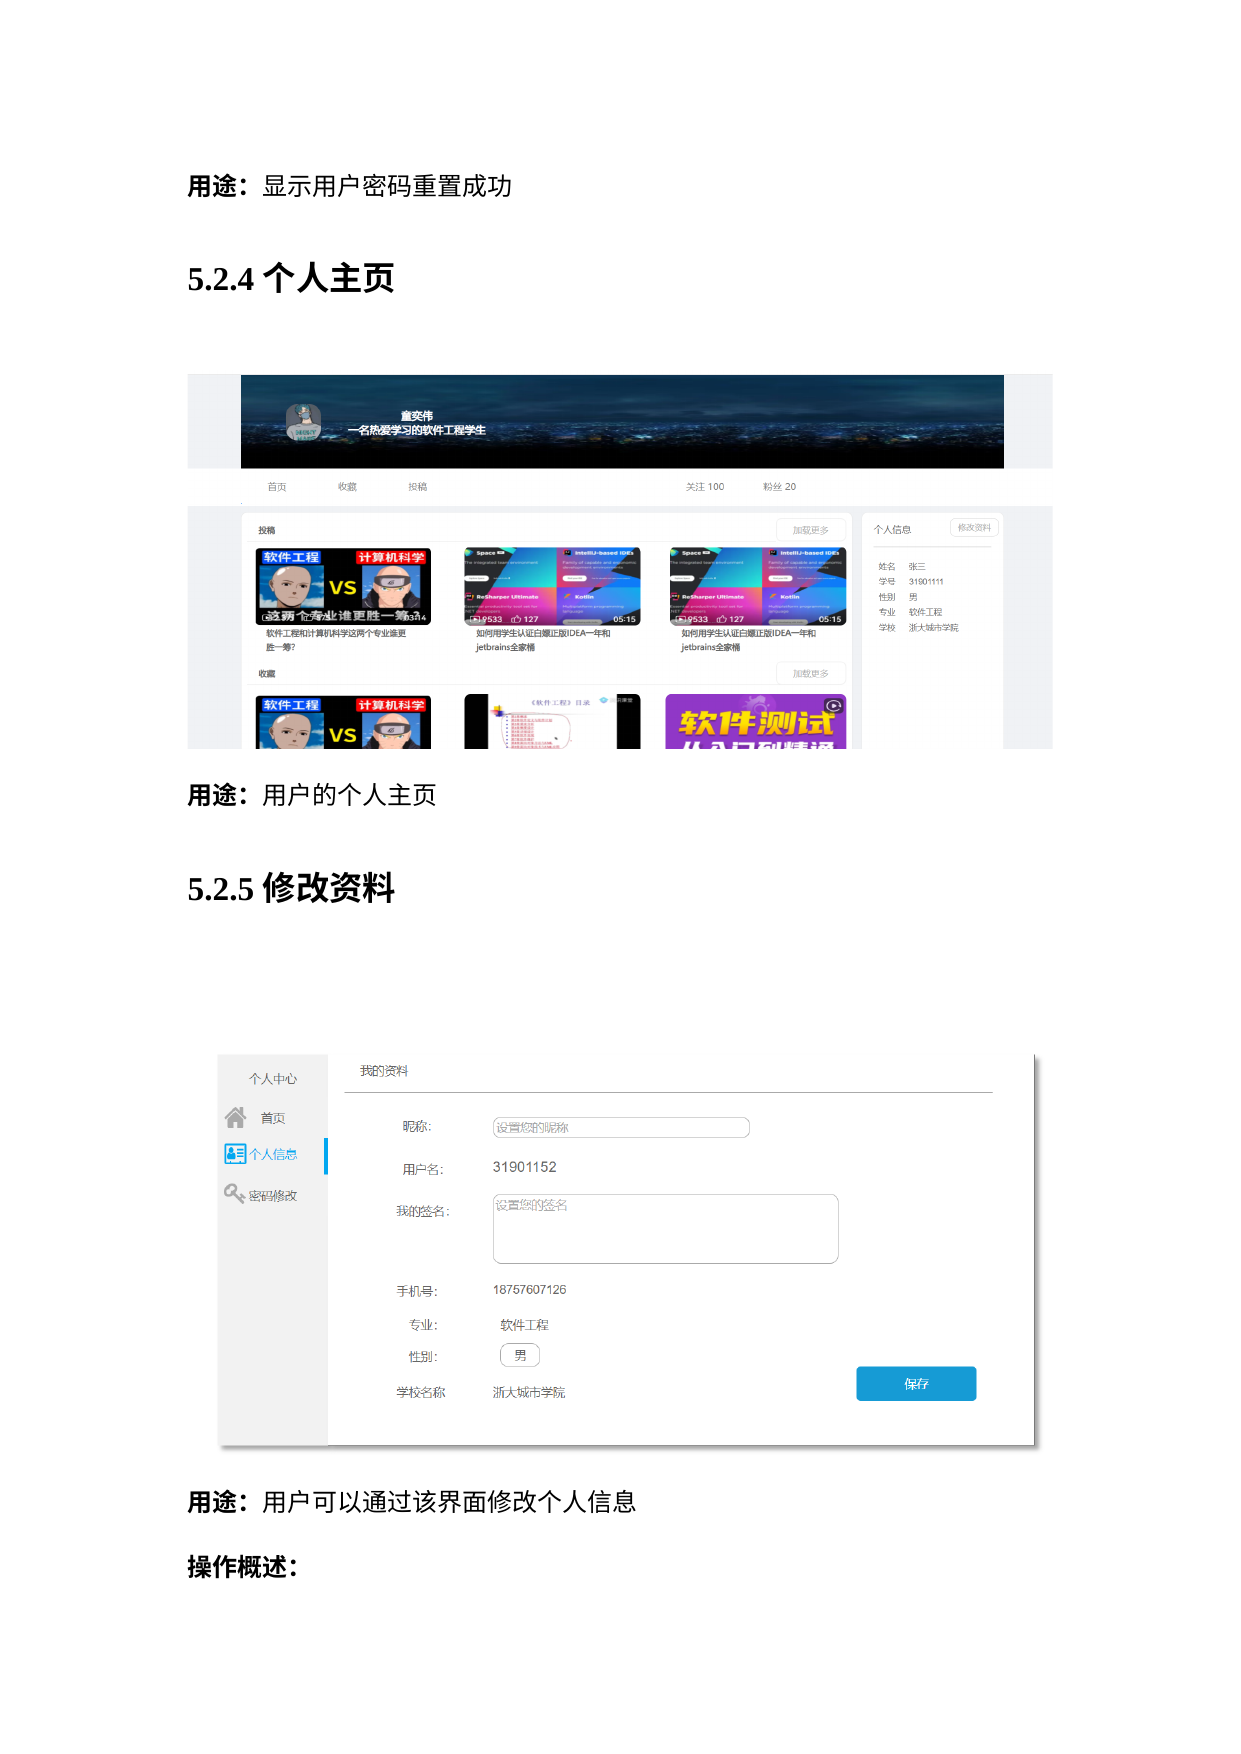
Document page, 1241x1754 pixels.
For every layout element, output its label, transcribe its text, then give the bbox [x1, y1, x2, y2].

subtitle 5.2.5 修改资料 [187, 853, 1053, 918]
text 用途：用户的个人主页 [187, 761, 1053, 826]
subtitle 5.2.4 个人主页 [187, 244, 1053, 309]
picture [187, 370, 1053, 749]
text 用途：显示用户密码重置成功 [187, 152, 1053, 217]
picture [187, 980, 1053, 1465]
text 用途：用户可以通过该界面修改个人信息 [187, 1468, 1053, 1533]
text 操作概述： [187, 1533, 1053, 1598]
